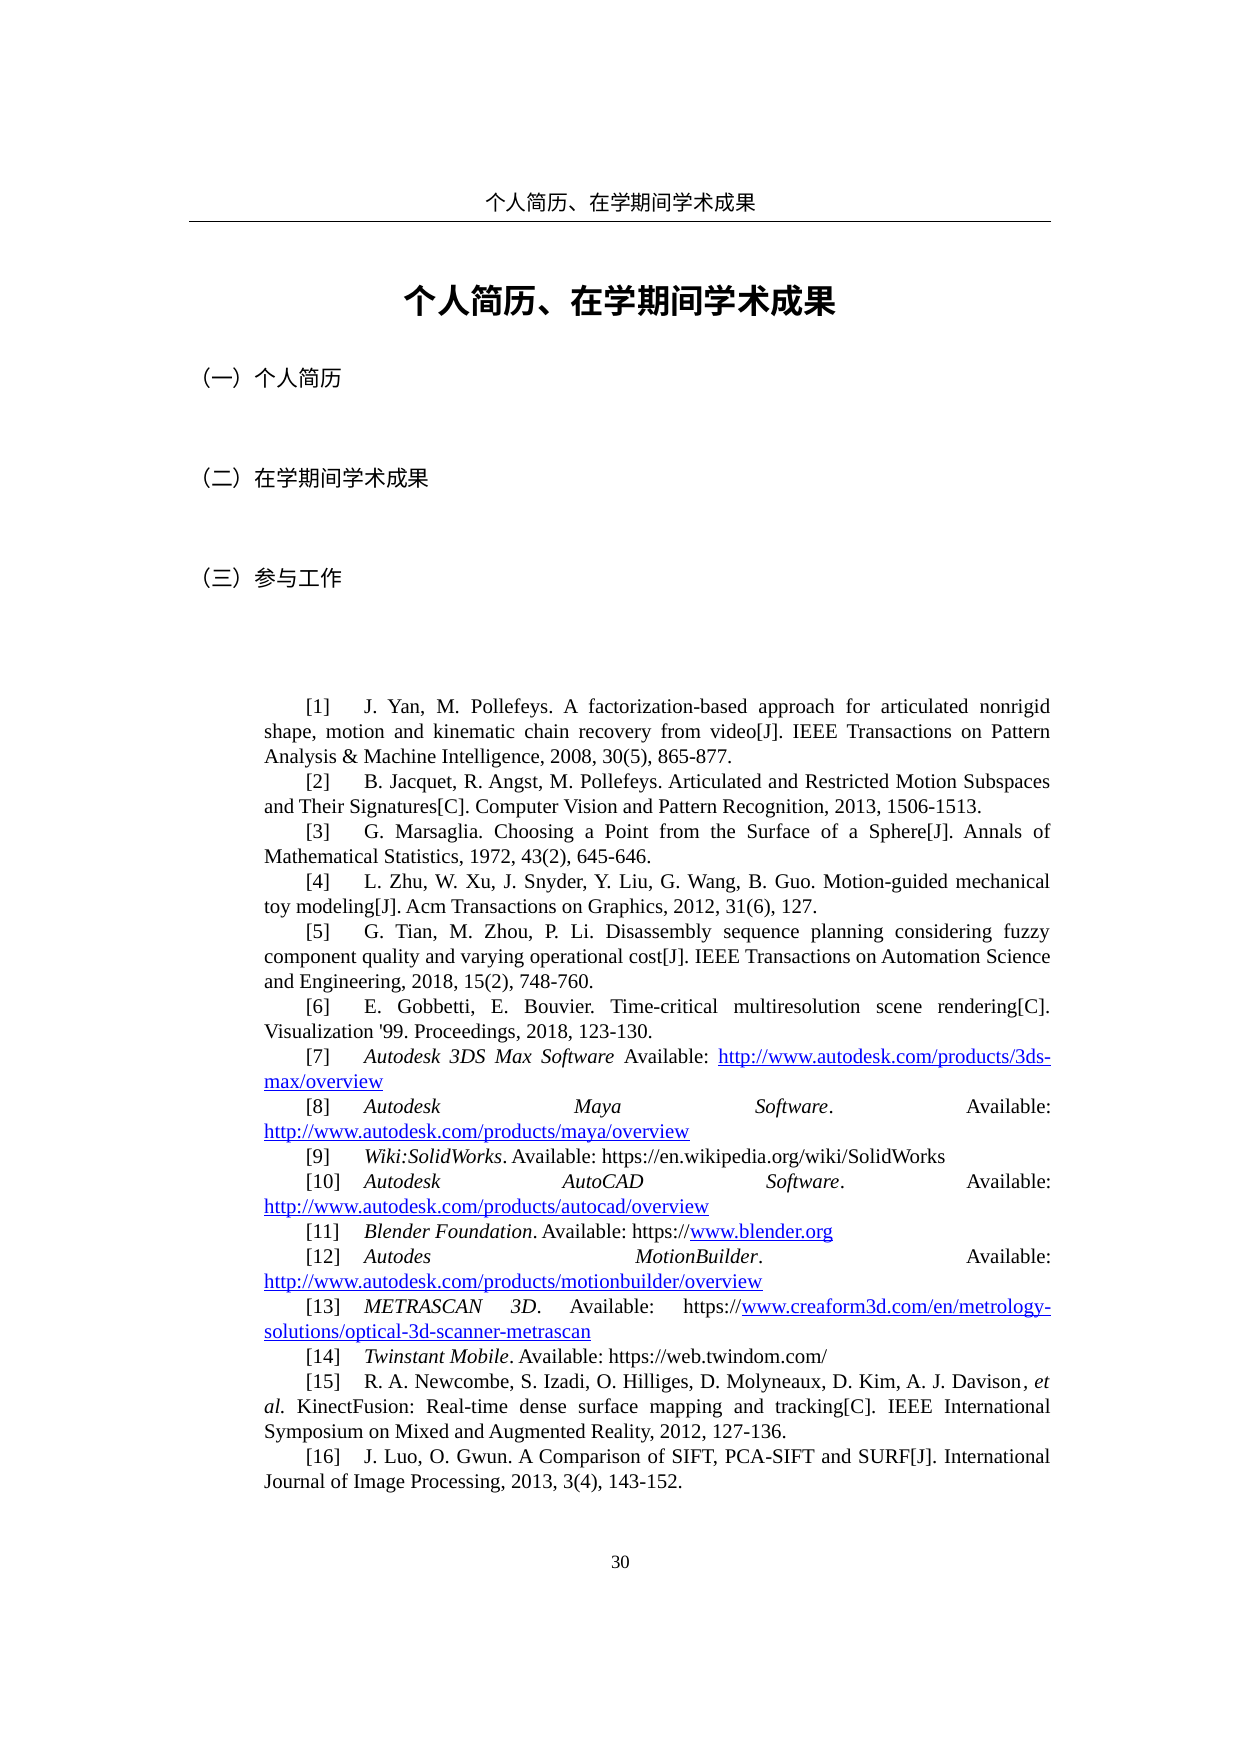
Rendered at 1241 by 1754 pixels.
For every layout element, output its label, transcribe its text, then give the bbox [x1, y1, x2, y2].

text [1] J. Yan, M. Pollefeys. A factorization-based approach for articulated nonrigid shape, motion and kinematic chain recovery from video[J]. IEEE Transactions on Pattern Analysis & Machine Intelligence, 2008, 30(5), 865-877. [264, 693, 1051, 768]
text [11] Blender Foundation. Available: https://www.blender.org [264, 1218, 1051, 1243]
text [16] J. Luo, O. Gwun. A Comparison of SIFT, PCA-SIFT and SURF[J]. International Journal of Image Processing, 2013, 3(4), 143-152. [264, 1443, 1051, 1493]
text [5] G. Tian, M. Zhou, P. Li. Disassembly sequence planning considering fuzzy component quality and varying operational cost[J]. IEEE Transactions on Automation Science and Engineering, 2018, 15(2), 748-760. [264, 918, 1051, 993]
text [7] Autodesk 3DS Max Software Available: http://www.autodesk.com/products/3ds-max/overview [264, 1043, 1051, 1093]
text [15] R. A. Newcombe, S. Izadi, O. Hilliges, D. Molyneaux, D. Kim, A. J. Davison, et al. KinectFusion: Real-time dense surface mapping and tracking[C]. IEEE International Symposium on Mixed and Augmented Reality, 2012, 127-136. [264, 1368, 1051, 1443]
text [4] L. Zhu, W. Xu, J. Snyder, Y. Liu, G. Wang, B. Guo. Motion-guided mechanical toy modeling[J]. Acm Transactions on Graphics, 2012, 31(6), 127. [264, 868, 1051, 918]
text [3] G. Marsaglia. Choosing a Point from the Surface of a Sphere[J]. Annals of Mathematical Statistics, 1972, 43(2), 645-646. [264, 818, 1051, 868]
text [6] E. Gobbetti, E. Bouvier. Time-critical multiresolution scene rendering[C]. Visualization '99. Proceedings, 2018, 123-130. [264, 993, 1051, 1043]
text [14] Twinstant Mobile. Available: https://web.twindom.com/ [264, 1343, 1051, 1368]
text 个人简历、在学期间学术成果 [189, 274, 1051, 323]
text [10] Autodesk AutoCAD Software. Available: http://www.autodesk.com/products/autocad/overview [264, 1168, 1051, 1218]
text （二）在学期间学术成果 [189, 460, 1051, 493]
text （三）参与工作 [189, 560, 1051, 593]
text [13] METRASCAN 3D. Available: https://www.creaform3d.com/en/metrology-solutions/optical-3d-scanner-metrascan [264, 1293, 1051, 1343]
text [12] Autodes MotionBuilder. Available: http://www.autodesk.com/products/motionbuilder/overview [264, 1243, 1051, 1293]
text （一）个人简历 [189, 360, 1051, 393]
text [8] Autodesk Maya Software. Available: http://www.autodesk.com/products/maya/overview [264, 1093, 1051, 1143]
text [9] Wiki:SolidWorks. Available: https://en.wikipedia.org/wiki/SolidWorks [264, 1143, 1051, 1168]
text [2] B. Jacquet, R. Angst, M. Pollefeys. Articulated and Restricted Motion Subspaces and Their Signatures[C]. Computer Vision and Pattern Recognition, 2013, 1506-1513. [264, 768, 1051, 818]
